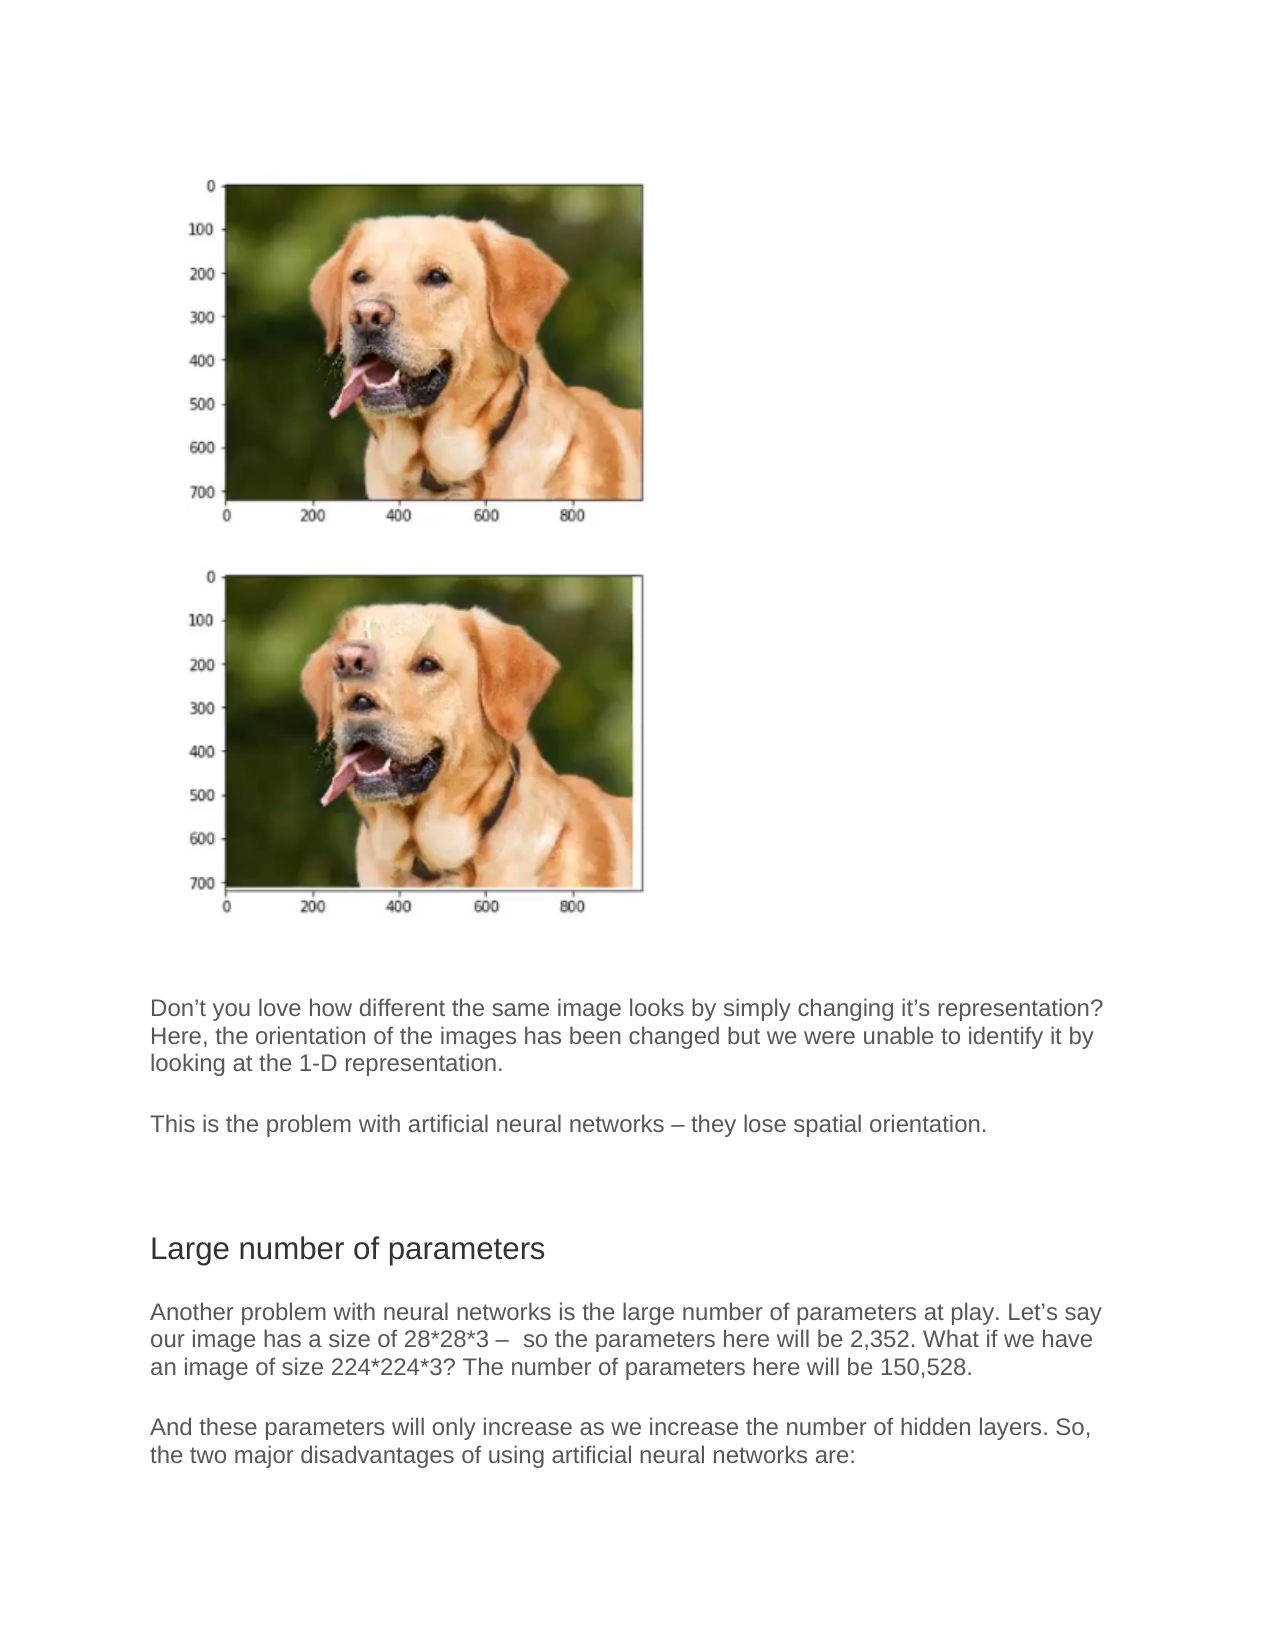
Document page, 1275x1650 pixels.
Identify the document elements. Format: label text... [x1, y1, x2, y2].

text Another problem with neural networks is the large number of parameters at play. Let’s say our image has a size of 28*28*3 – so the parameters here will be 2,352. What if we have an image of size 224*224*3? The number of parameters here will be 150,528. [150, 1298, 1125, 1380]
text Don’t you love how different the same image looks by simply changing it’s representation? Here, the orientation of the images has been changed but we were unable to identify it by looking at the 1-D representation. [150, 994, 1125, 1077]
text This is the problem with artificial neural networks – they lose spatial orientation. [150, 1109, 1125, 1137]
picture [150, 150, 703, 962]
subtitle Large number of parameters [150, 1230, 1125, 1266]
text And these parameters will only increase as we increase the number of hidden layers. So, the two major disadvantages of using artificial neural networks are: [150, 1413, 1125, 1468]
